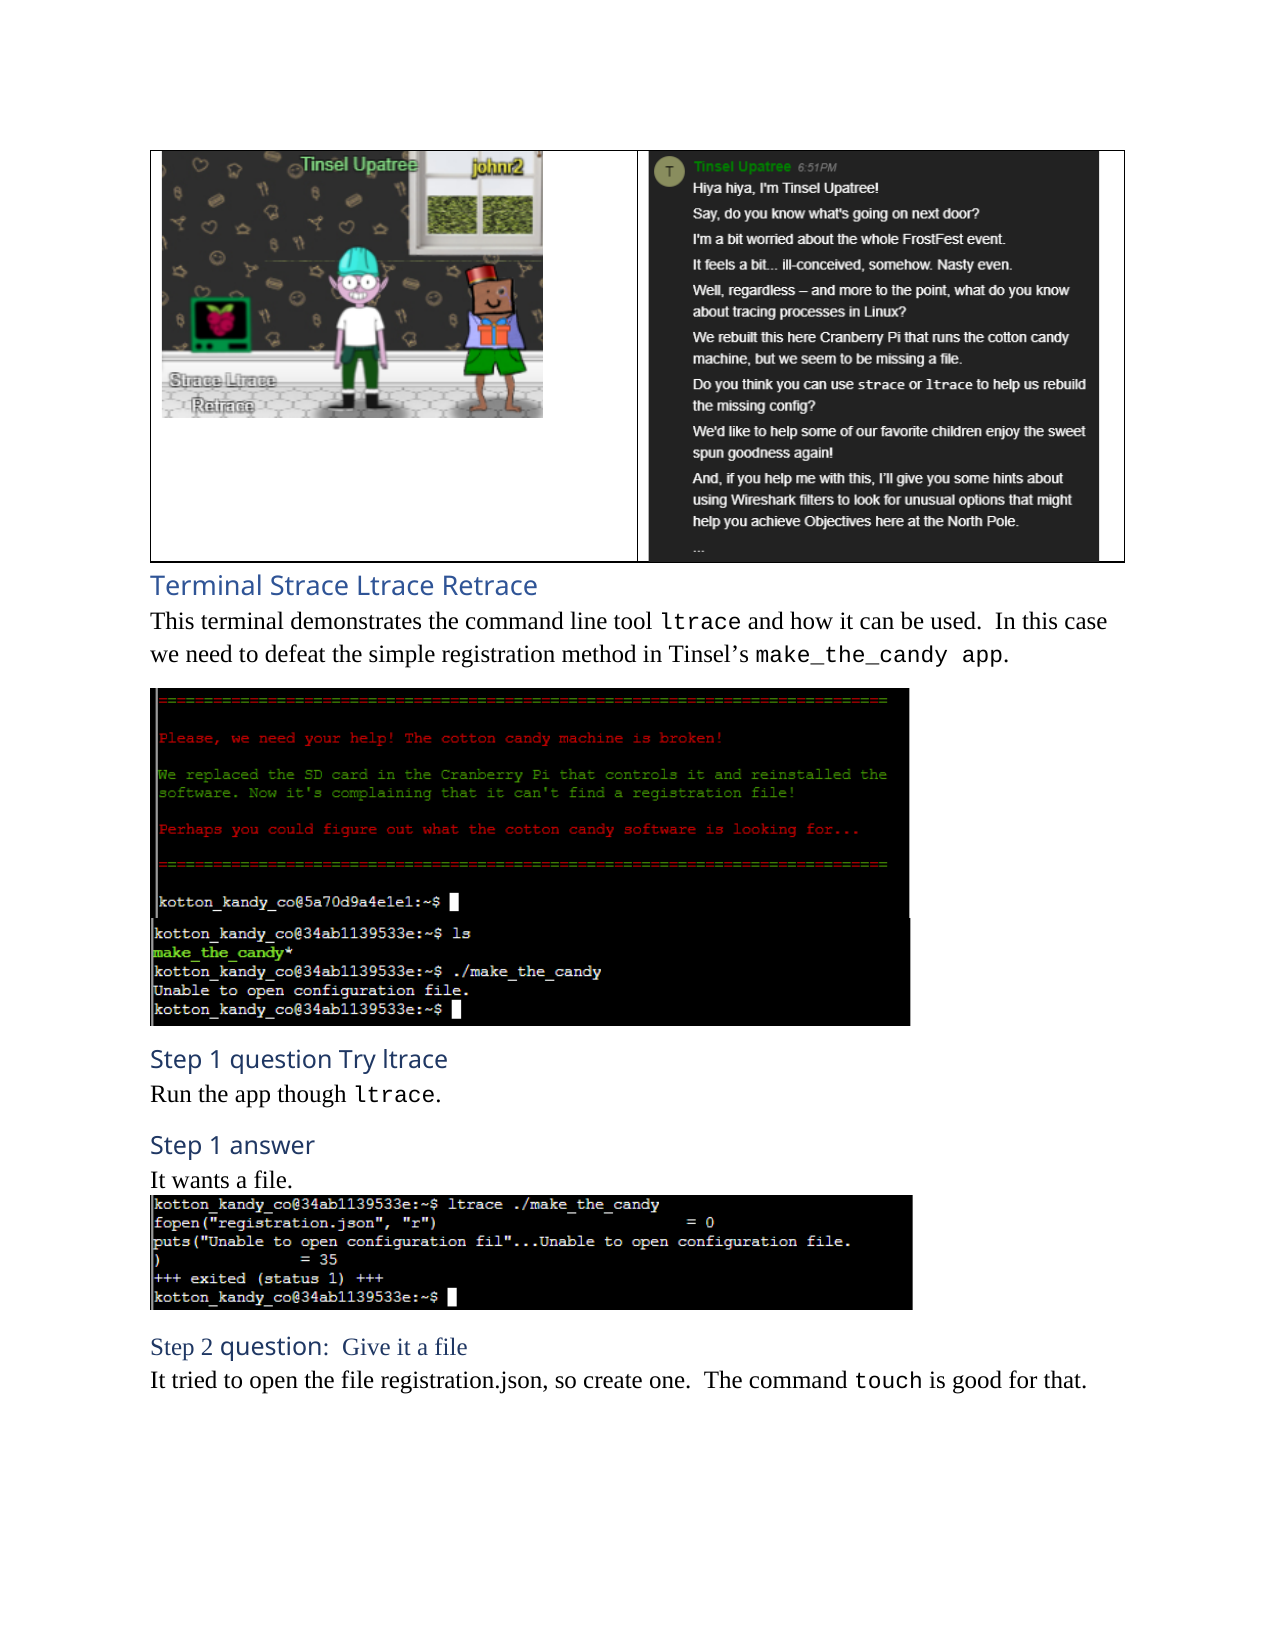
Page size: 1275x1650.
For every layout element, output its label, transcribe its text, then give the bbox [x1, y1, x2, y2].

picture [161, 151, 543, 418]
subtitle Step 1 answer [150, 1128, 1125, 1162]
subtitle Step 2 question: Give it a file [150, 1328, 1125, 1363]
picture [150, 688, 911, 1026]
text This terminal demonstrates the command line tool ltrace and how it can be used. In this case we need to defeat the simple registration method in Tinsel’s make_the_candy app. [150, 606, 1125, 669]
text Run the app though ltrace. [150, 1079, 1125, 1109]
table_header [1100, 151, 1124, 561]
picture [150, 1195, 913, 1310]
table_header [638, 151, 648, 561]
text It tried to open the file registration.json, so create one. The command touch is good for that. [150, 1365, 1125, 1396]
subtitle Terminal Strace Ltrace Retrace [150, 567, 1125, 603]
table_header [151, 151, 637, 561]
subtitle Step 1 question Try ltrace [150, 1042, 1125, 1076]
picture [648, 151, 1100, 562]
